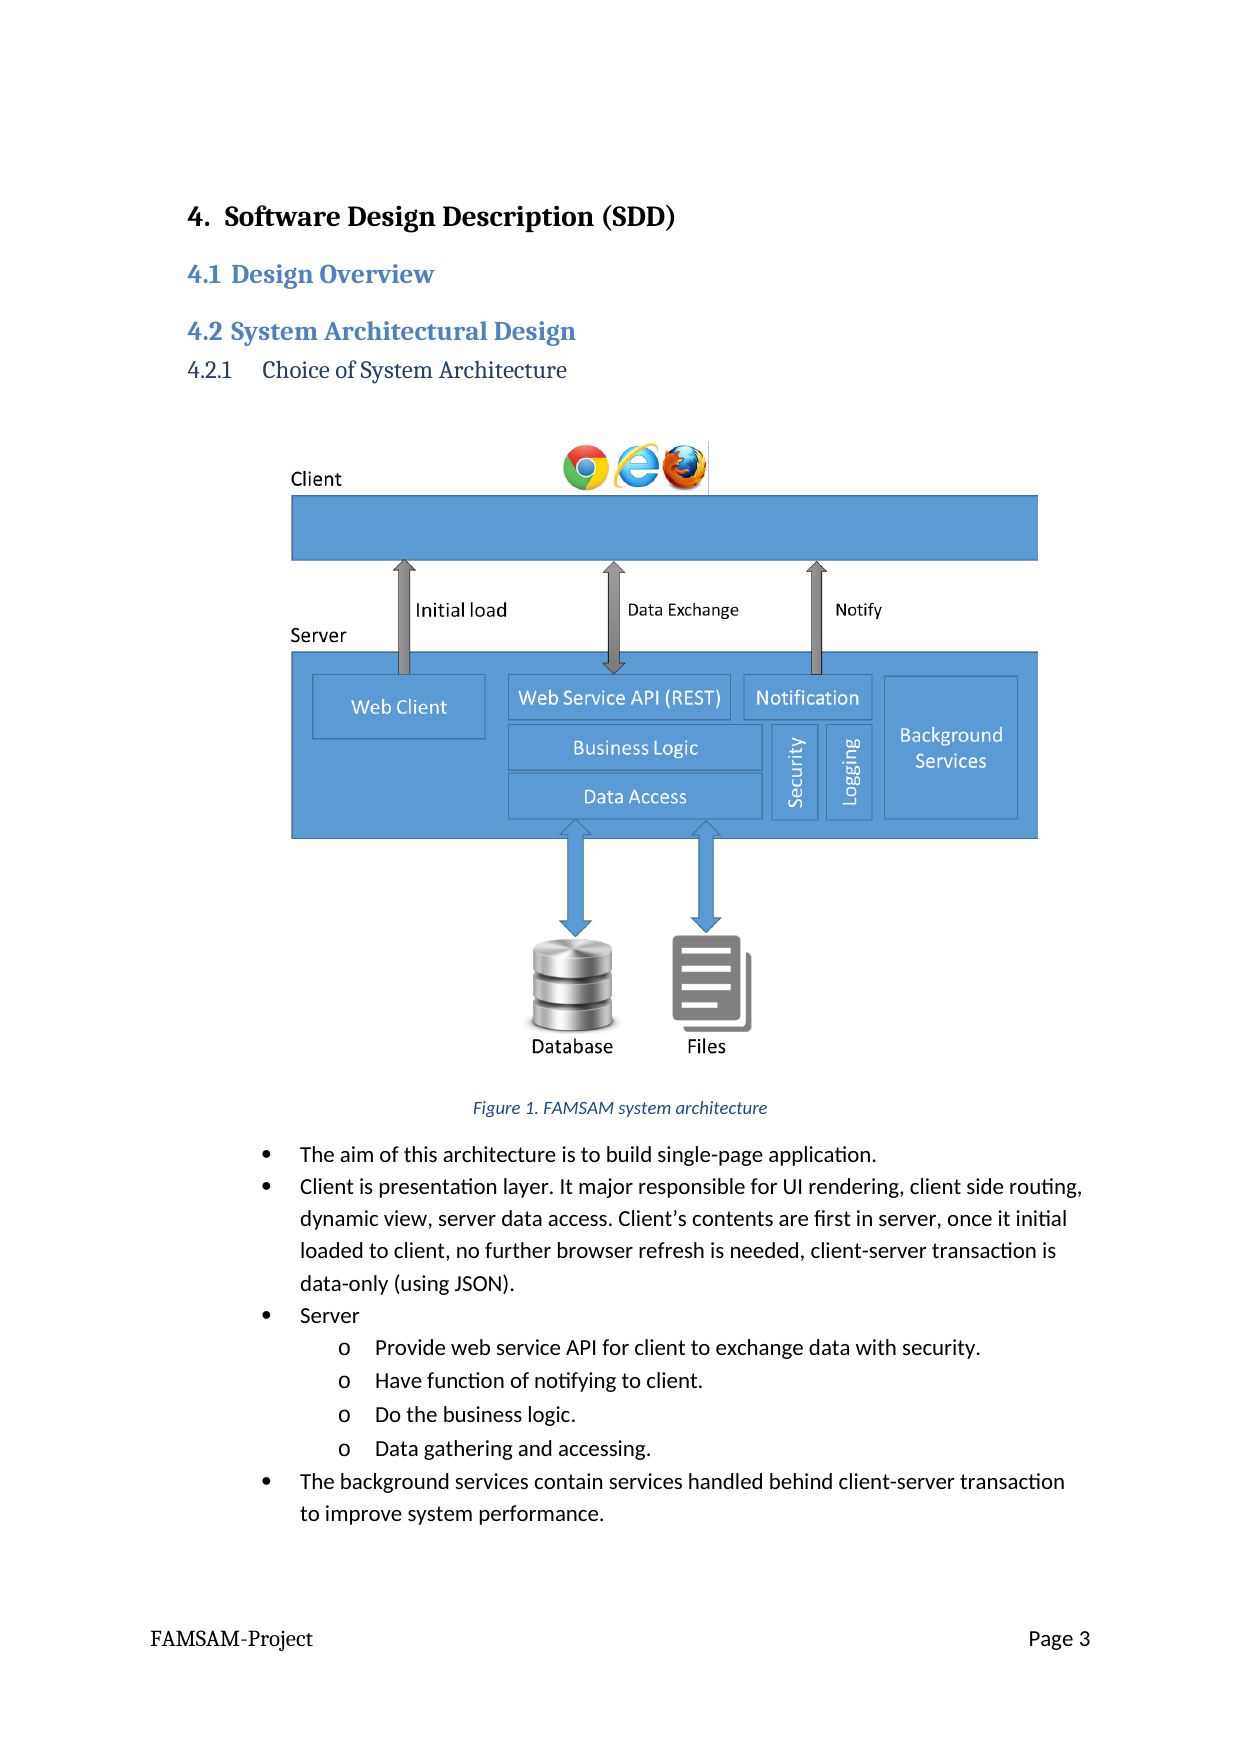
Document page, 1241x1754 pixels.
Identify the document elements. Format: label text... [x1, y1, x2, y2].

subtitle System Architectural Design [187, 316, 1090, 347]
list Server [262, 1301, 1090, 1329]
subtitle Choice of System Architecture [187, 356, 1090, 384]
list Data gathering and accessing. [337, 1434, 1090, 1463]
subtitle Software Design Description (SDD) [187, 200, 1090, 233]
list The aim of this architecture is to build single-page application. [262, 1140, 1090, 1168]
list Do the business logic. [337, 1400, 1090, 1429]
list Provide web service API for client to exchange data with security. [337, 1333, 1090, 1362]
list The background services contain services handled behind client-server transaction to improve system performance. [262, 1467, 1090, 1527]
subtitle Design Overview [187, 259, 1090, 291]
list Have function of notifying to client. [337, 1367, 1090, 1396]
list Client is presentation layer. It major responsible for UI rendering, client side routing, dynamic view, server data access. Client’s contents are first in server, once it initial loaded to client, no further browser refresh is needed, client-server transaction is data-only (using JSON). [262, 1172, 1090, 1297]
picture [277, 441, 1038, 1072]
text Figure 1. FAMSAM system architecture [150, 1096, 1090, 1119]
